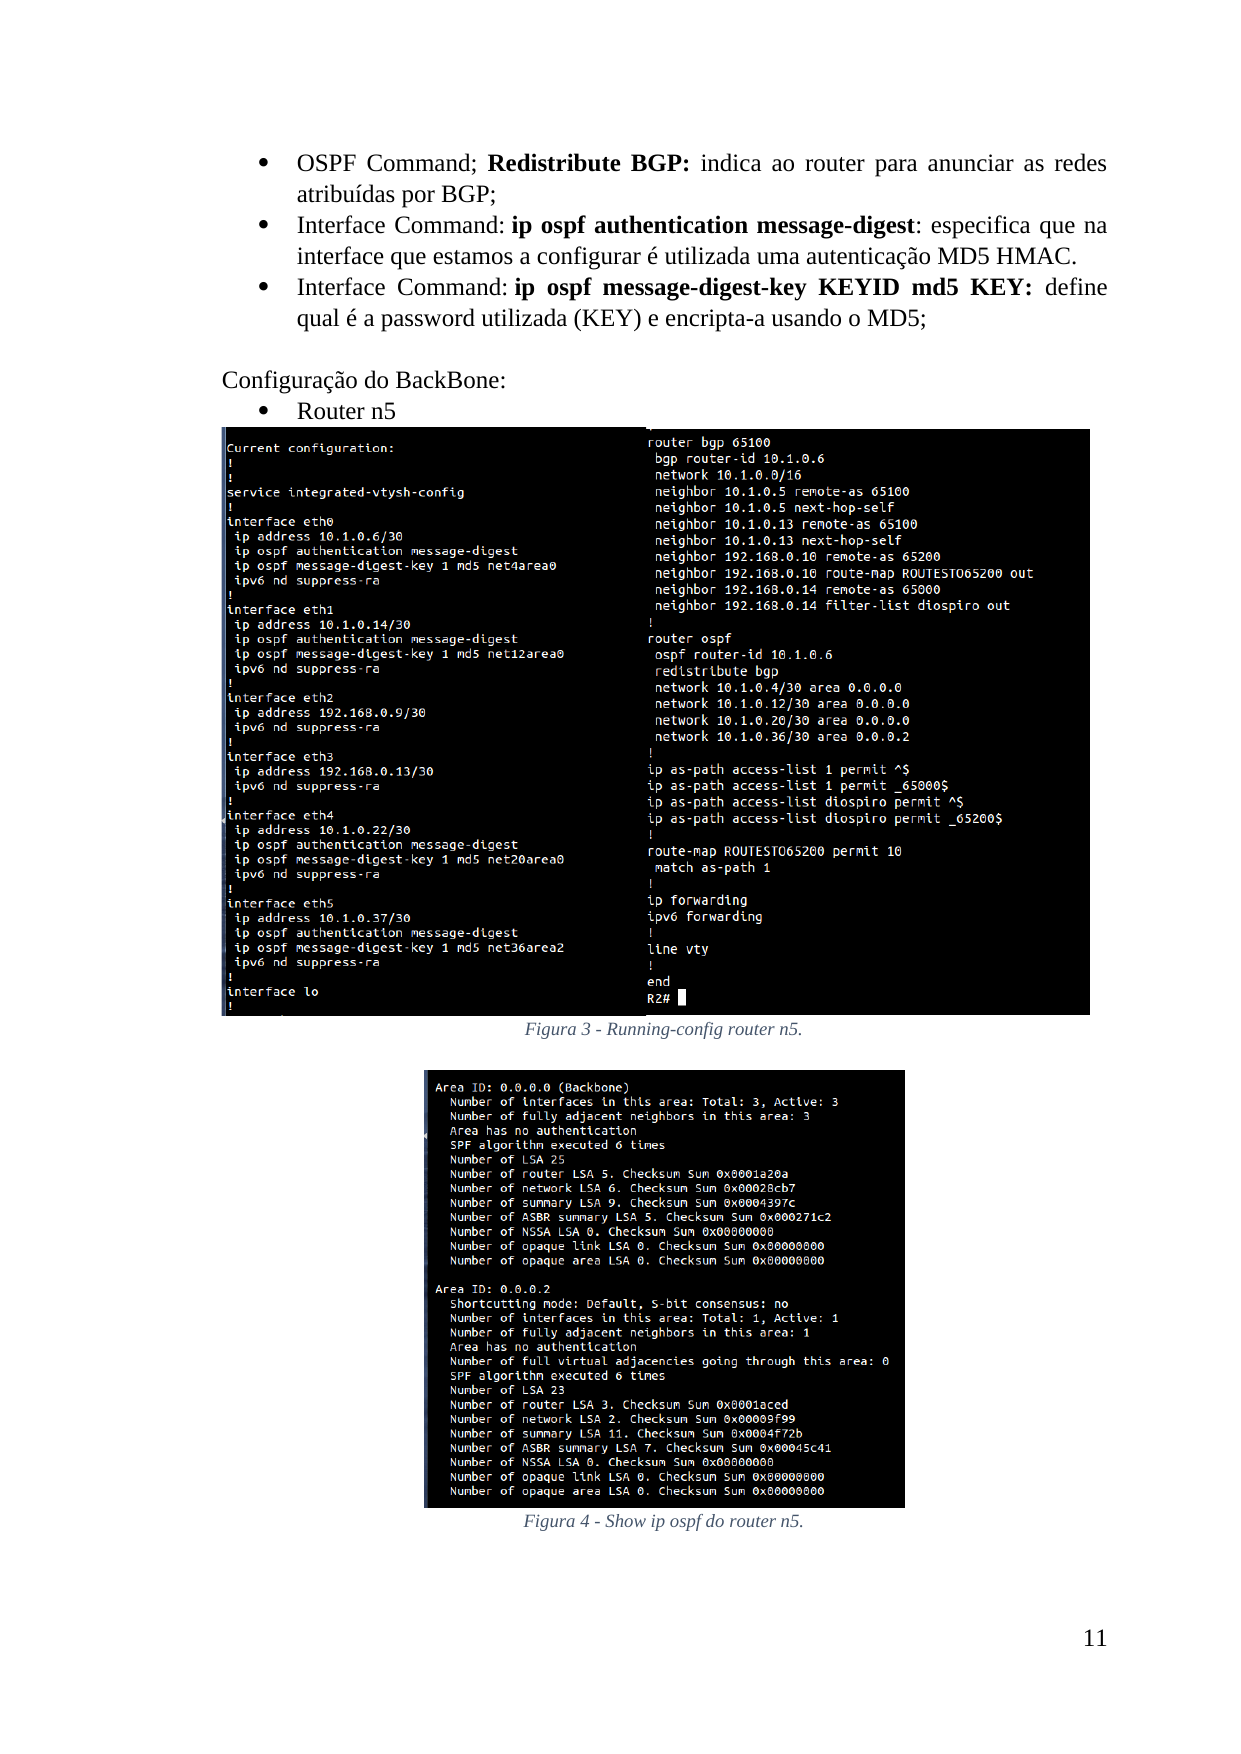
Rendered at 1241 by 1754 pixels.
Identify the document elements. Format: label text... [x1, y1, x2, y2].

text Configuração do BackBone: [162, 365, 1107, 394]
list Router n5 [259, 396, 1107, 425]
picture [424, 1070, 905, 1508]
list OSPF Command; Redistribute BGP: indica ao router para anunciar as redes atribuídas por BGP; [259, 148, 1107, 207]
list Interface Command: ip ospf message-digest-key KEYID md5 KEY: define qual é a password utilizada (KEY) e encripta-a usando o MD5; [259, 272, 1107, 332]
picture [221, 427, 1090, 1016]
list Interface Command: ip ospf authentication message-digest: especifica que na interface que estamos a configurar é utilizada uma autenticação MD5 HMAC. [259, 210, 1107, 269]
